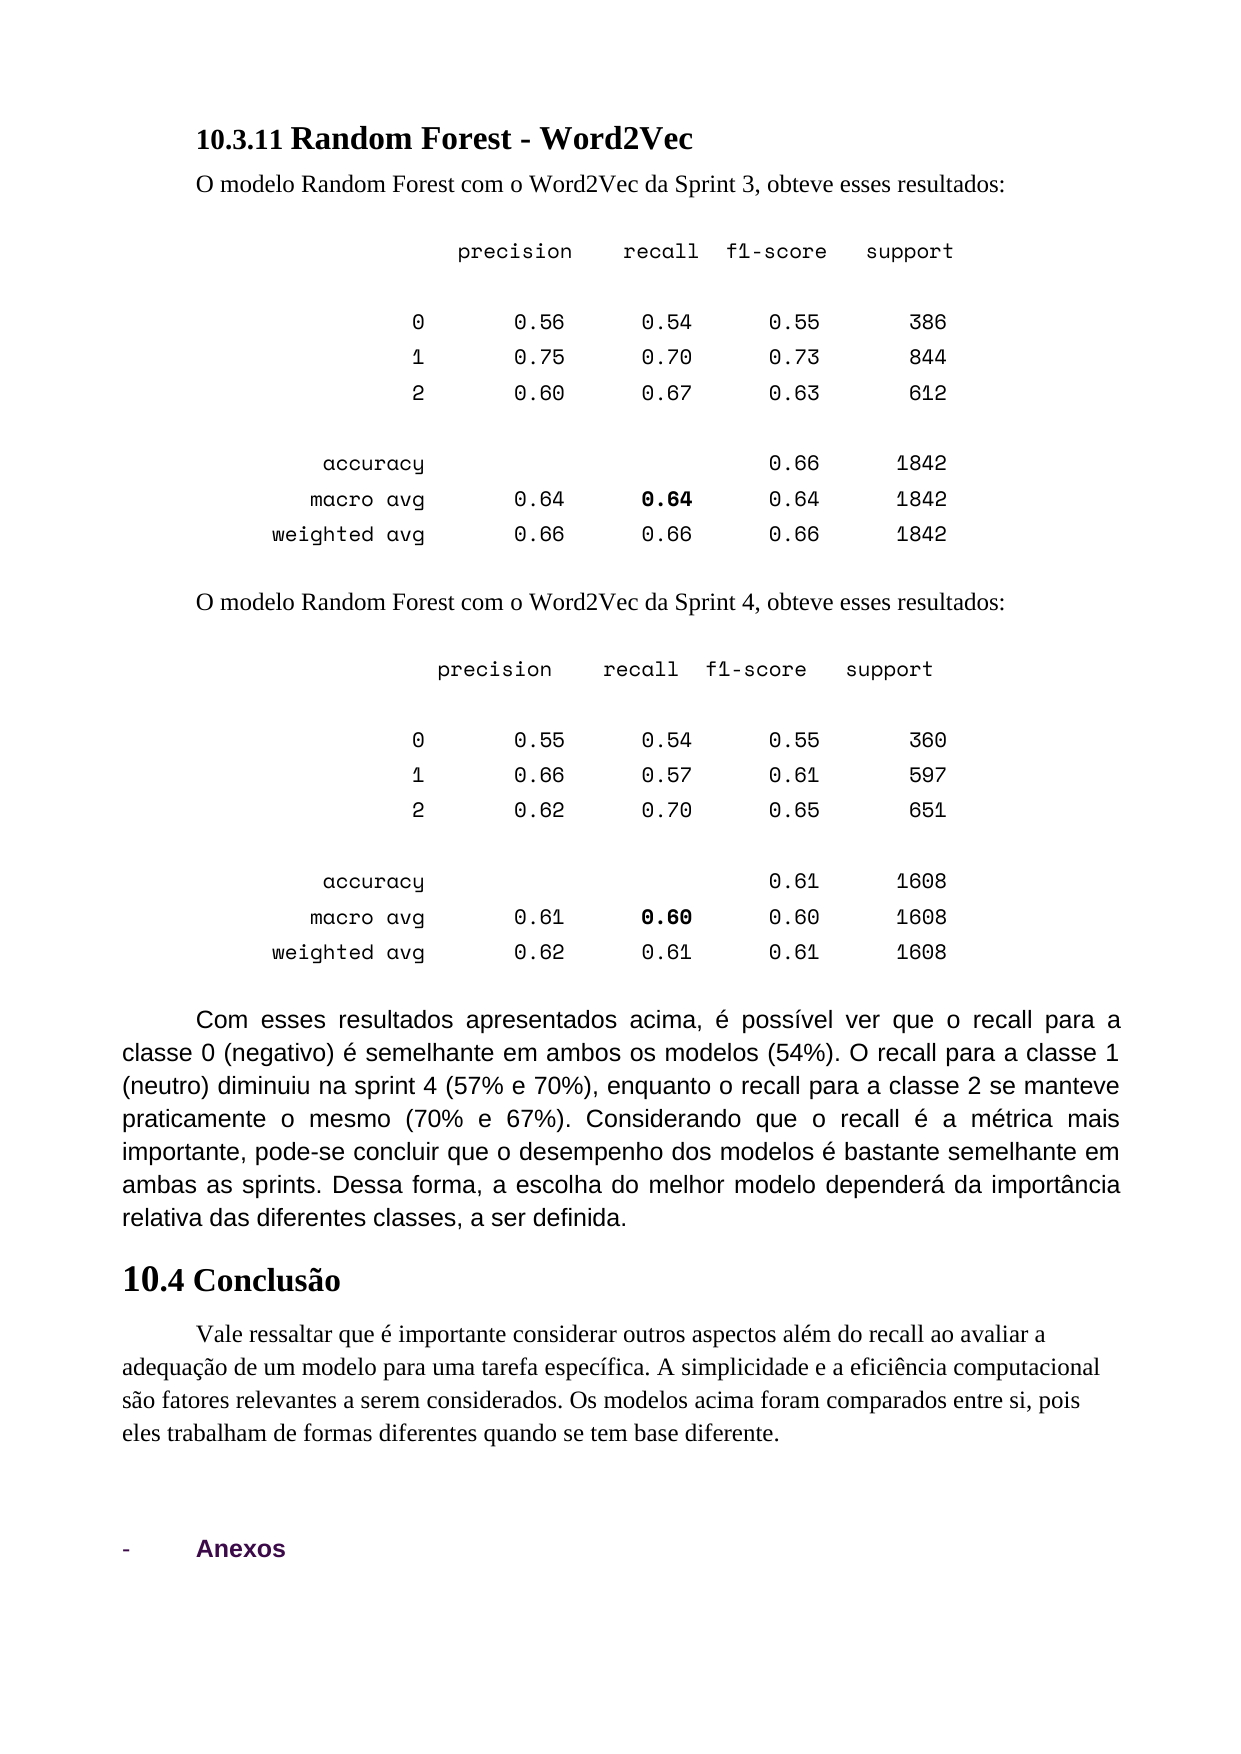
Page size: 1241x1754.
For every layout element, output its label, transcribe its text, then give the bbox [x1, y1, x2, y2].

text 2 0.62 0.70 0.65 651 [272, 794, 1122, 825]
text 0 0.56 0.54 0.55 386 [272, 306, 1122, 337]
text macro avg 0.64 0.64 0.64 1842 [272, 483, 1122, 514]
text accuracy 0.66 1842 [272, 447, 1122, 478]
text precision recall f1-score support [272, 235, 1122, 266]
text 1 0.75 0.70 0.73 844 [272, 341, 1122, 372]
text weighted avg 0.62 0.61 0.61 1608 [272, 936, 1122, 967]
subtitle 10.3.11 Random Forest - Word2Vec [122, 118, 1122, 156]
text macro avg 0.61 0.60 0.60 1608 [272, 901, 1122, 932]
text accuracy 0.61 1608 [272, 865, 1122, 896]
text 1 0.66 0.57 0.61 597 [272, 759, 1122, 790]
text Vale ressaltar que é importante considerar outros aspectos além do recall ao avaliar a adequação de um modelo para uma tarefa específica. A simplicidade e a eficiência computacional são fatores relevantes a serem considerados. Os modelos acima foram comparados entre si, pois eles trabalham de formas diferentes quando se tem base diferente. [122, 1319, 1122, 1446]
subtitle 10.4 Conclusão [122, 1257, 1122, 1300]
text Com esses resultados apresentados acima, é possível ver que o recall para a classe 0 (negativo) é semelhante em ambos os modelos (54%). O recall para a classe 1 (neutro) diminuiu na sprint 4 (57% e 70%), enquanto o recall para a classe 2 se manteve praticamente o mesmo (70% e 67%). Considerando que o recall é a métrica mais importante, pode-se concluir que o desempenho dos modelos é bastante semelhante em ambas as sprints. Dessa forma, a escolha do melhor modelo dependerá da importância relativa das diferentes classes, a ser definida. [122, 1004, 1122, 1231]
text weighted avg 0.66 0.66 0.66 1842 [272, 518, 1122, 549]
text 0 0.55 0.54 0.55 360 [272, 724, 1122, 754]
text O modelo Random Forest com o Word2Vec da Sprint 4, obteve esses resultados: [122, 587, 1122, 616]
text 2 0.60 0.67 0.63 612 [272, 377, 1122, 407]
text precision recall f1-score support [272, 653, 1122, 684]
subtitle Anexos [122, 1534, 1122, 1562]
text O modelo Random Forest com o Word2Vec da Sprint 3, obteve esses resultados: [122, 169, 1122, 198]
